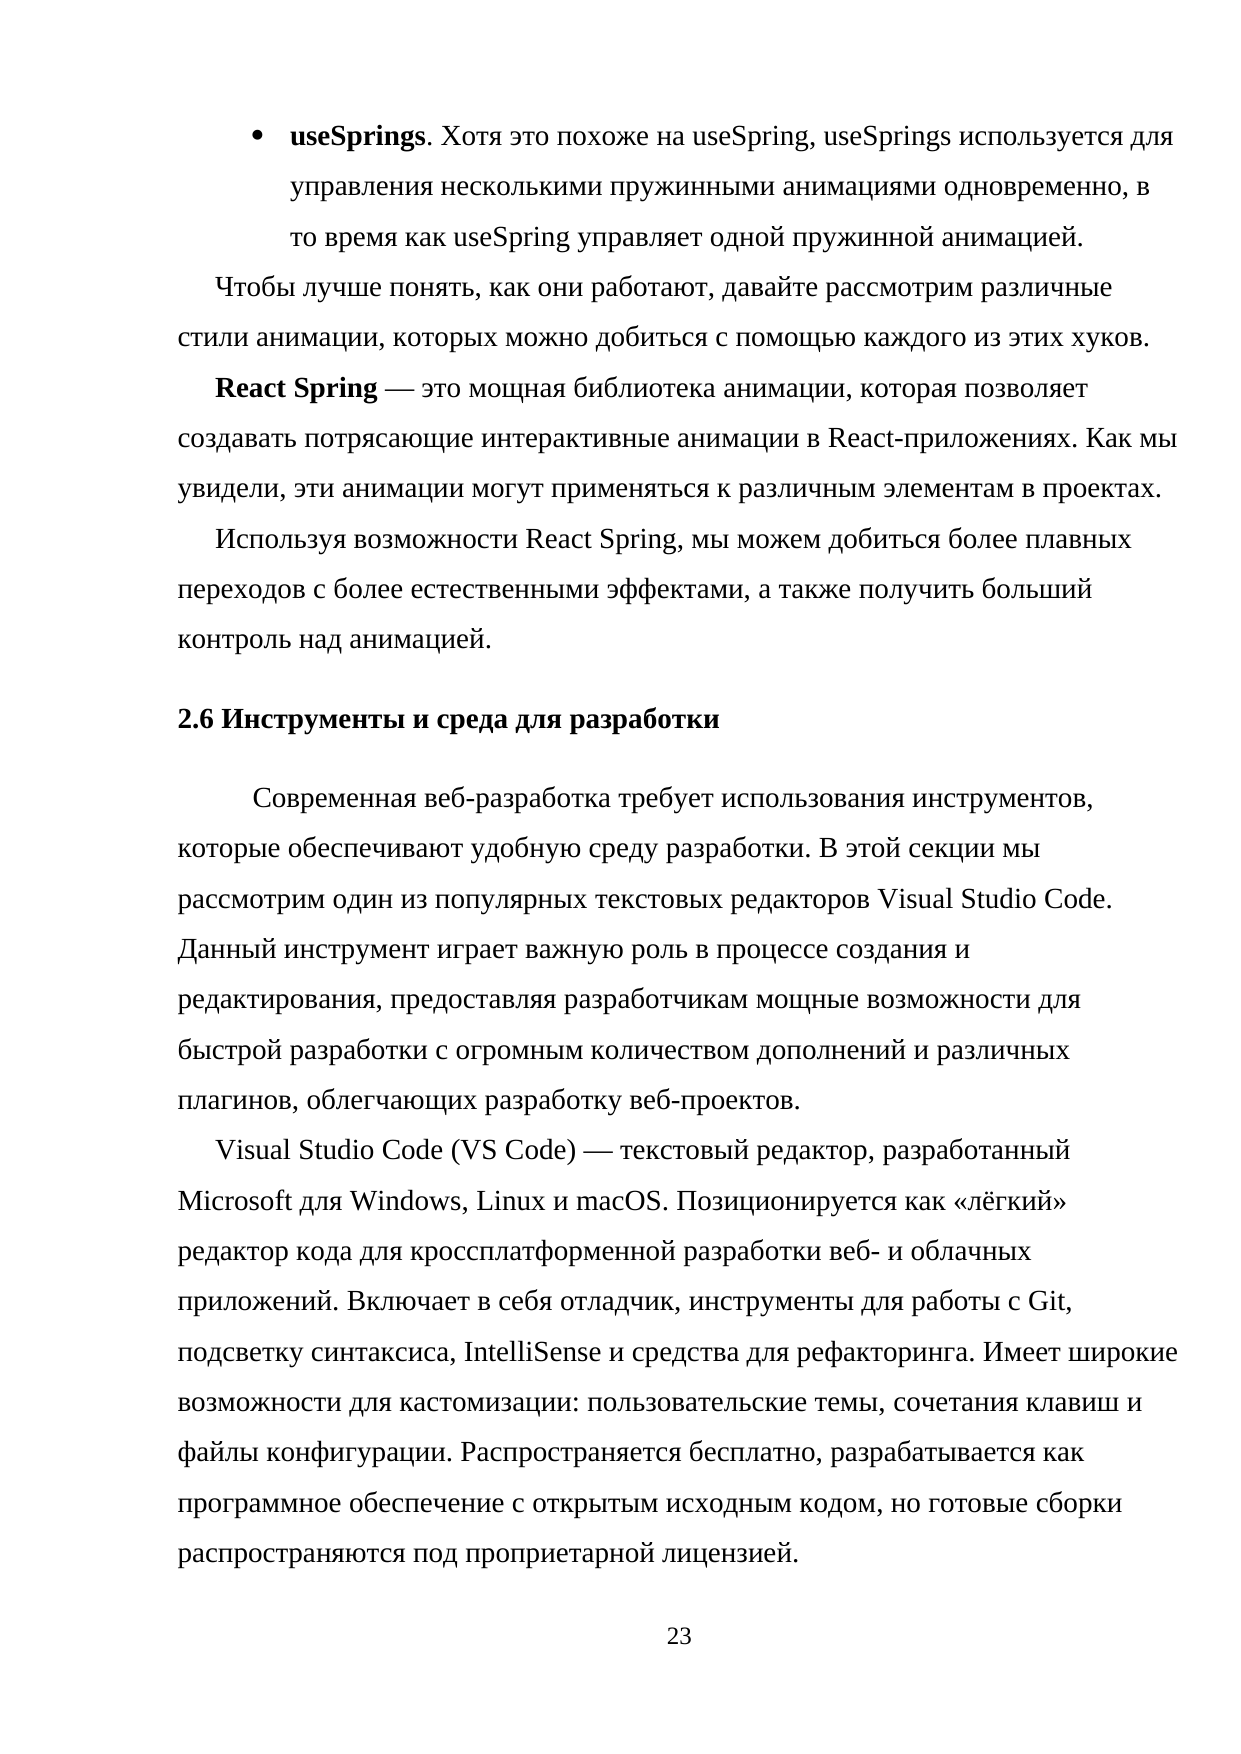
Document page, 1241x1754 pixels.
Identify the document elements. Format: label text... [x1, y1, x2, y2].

list useSprings. Хотя это похоже на useSpring, useSprings используется для управления несколькими пружинными анимациями одновременно, в то время как useSpring управляет одной пружинной анимацией. [252, 118, 1181, 252]
text Современная веб-разработка требует использования инструментов, которые обеспечивают удобную среду разработки. В этой секции мы рассмотрим один из популярных текстовых редакторов Visual Studio Code. Данный инструмент играет важную роль в процессе создания и редактирования, предоставляя разработчикам мощные возможности для быстрой разработки с огромным количеством дополнений и различных плагинов, облегчающих разработку веб-проектов. [177, 780, 1181, 1116]
text Используя возможности React Spring, мы можем добиться более плавных переходов с более естественными эффектами, а также получить больший контроль над анимацией. [177, 521, 1181, 655]
text Чтобы лучше понять, как они работают, давайте рассмотрим различные стили анимации, которых можно добиться с помощью каждого из этих хуков. [177, 269, 1181, 353]
text React Spring — это мощная библиотека анимации, которая позволяет создавать потрясающие интерактивные анимации в React-приложениях. Как мы увидели, эти анимации могут применяться к различным элементам в проектах. [177, 370, 1181, 504]
text 2.6 Инструменты и среда для разработки [177, 701, 1181, 734]
text Visual Studio Code (VS Code) — текстовый редактор, разработанный Microsoft для Windows, Linux и macOS. Позиционируется как «лёгкий» редактор кода для кроссплатформенной разработки веб- и облачных приложений. Включает в себя отладчик, инструменты для работы с Git, подсветку синтаксиса, IntelliSense и средства для рефакторинга. Имеет широкие возможности для кастомизации: пользовательские темы, сочетания клавиш и файлы конфигурации. Распространяется бесплатно, разрабатывается как программное обеспечение с открытым исходным кодом, но готовые сборки распространяются под проприетарной лицензией. [177, 1132, 1181, 1568]
